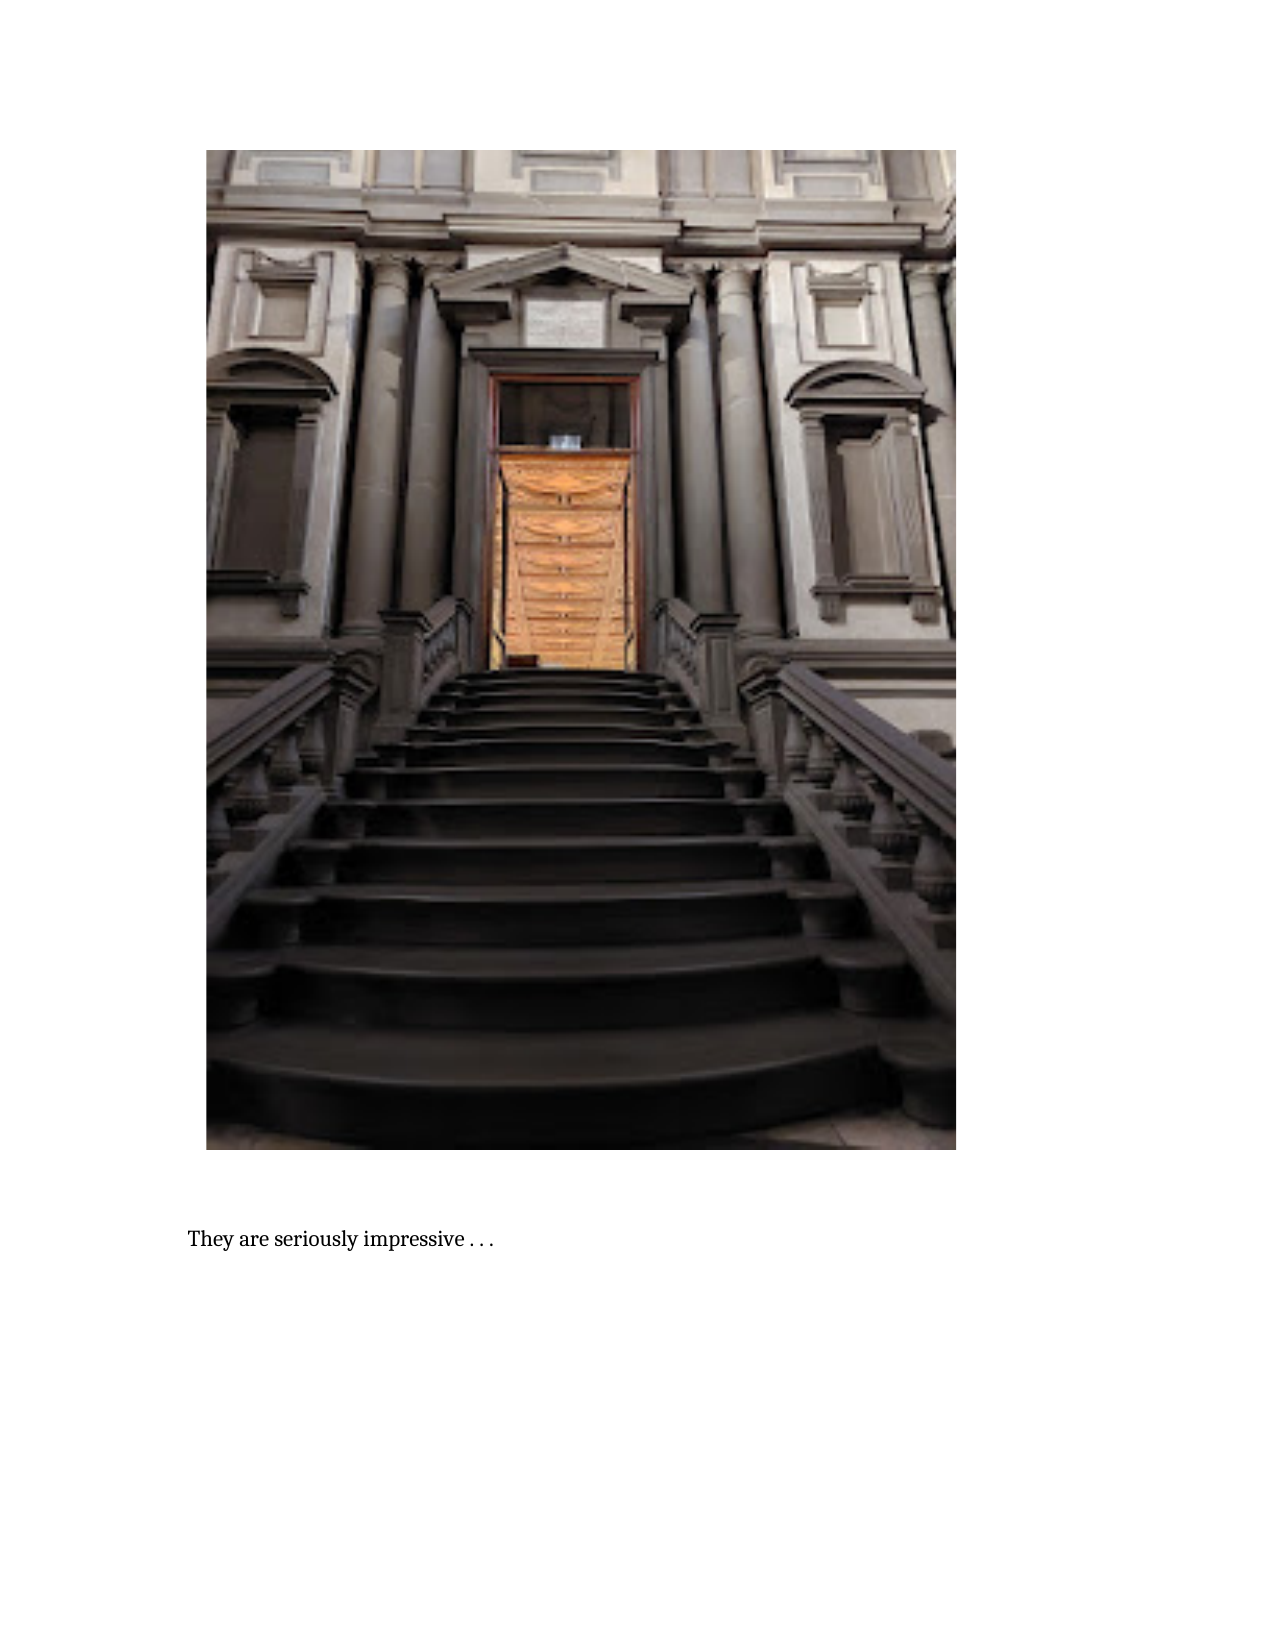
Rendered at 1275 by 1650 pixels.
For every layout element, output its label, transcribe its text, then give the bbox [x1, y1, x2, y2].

text They are seriously impressive . . . [187, 1226, 1087, 1252]
picture [206, 150, 957, 1150]
